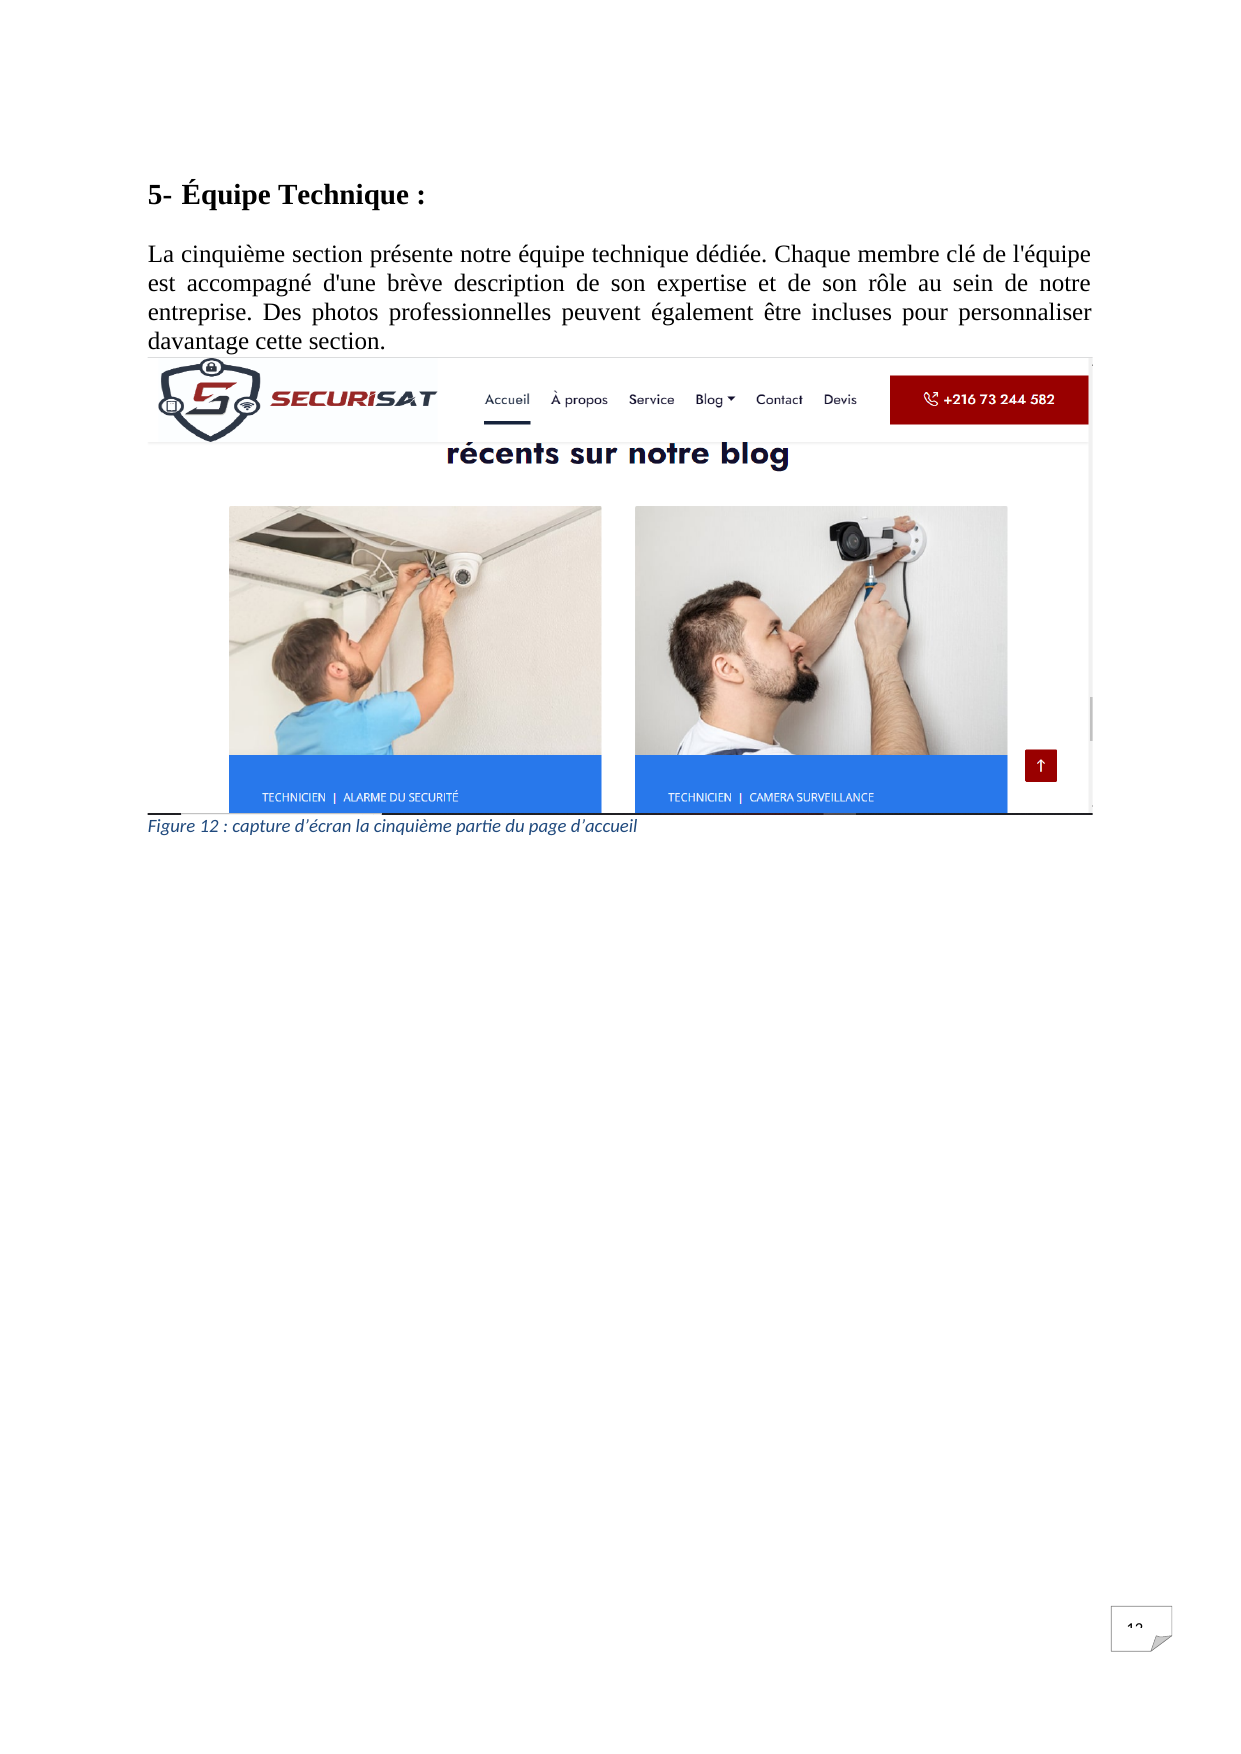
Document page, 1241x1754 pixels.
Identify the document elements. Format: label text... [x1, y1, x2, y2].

subtitle 5- Équipe Technique : [148, 177, 1092, 210]
text Figure 12 : capture d’écran la cinquième partie du page d’accueil [148, 815, 1092, 837]
text La cinquième section présente notre équipe technique dédiée. Chaque membre clé de l'équipe est accompagné d'une brève description de son expertise et de son rôle au sein de notre entreprise. Des photos professionnelles peuvent également être incluses pour personnaliser davantage cette section. [148, 239, 1092, 354]
picture [147, 357, 1093, 815]
